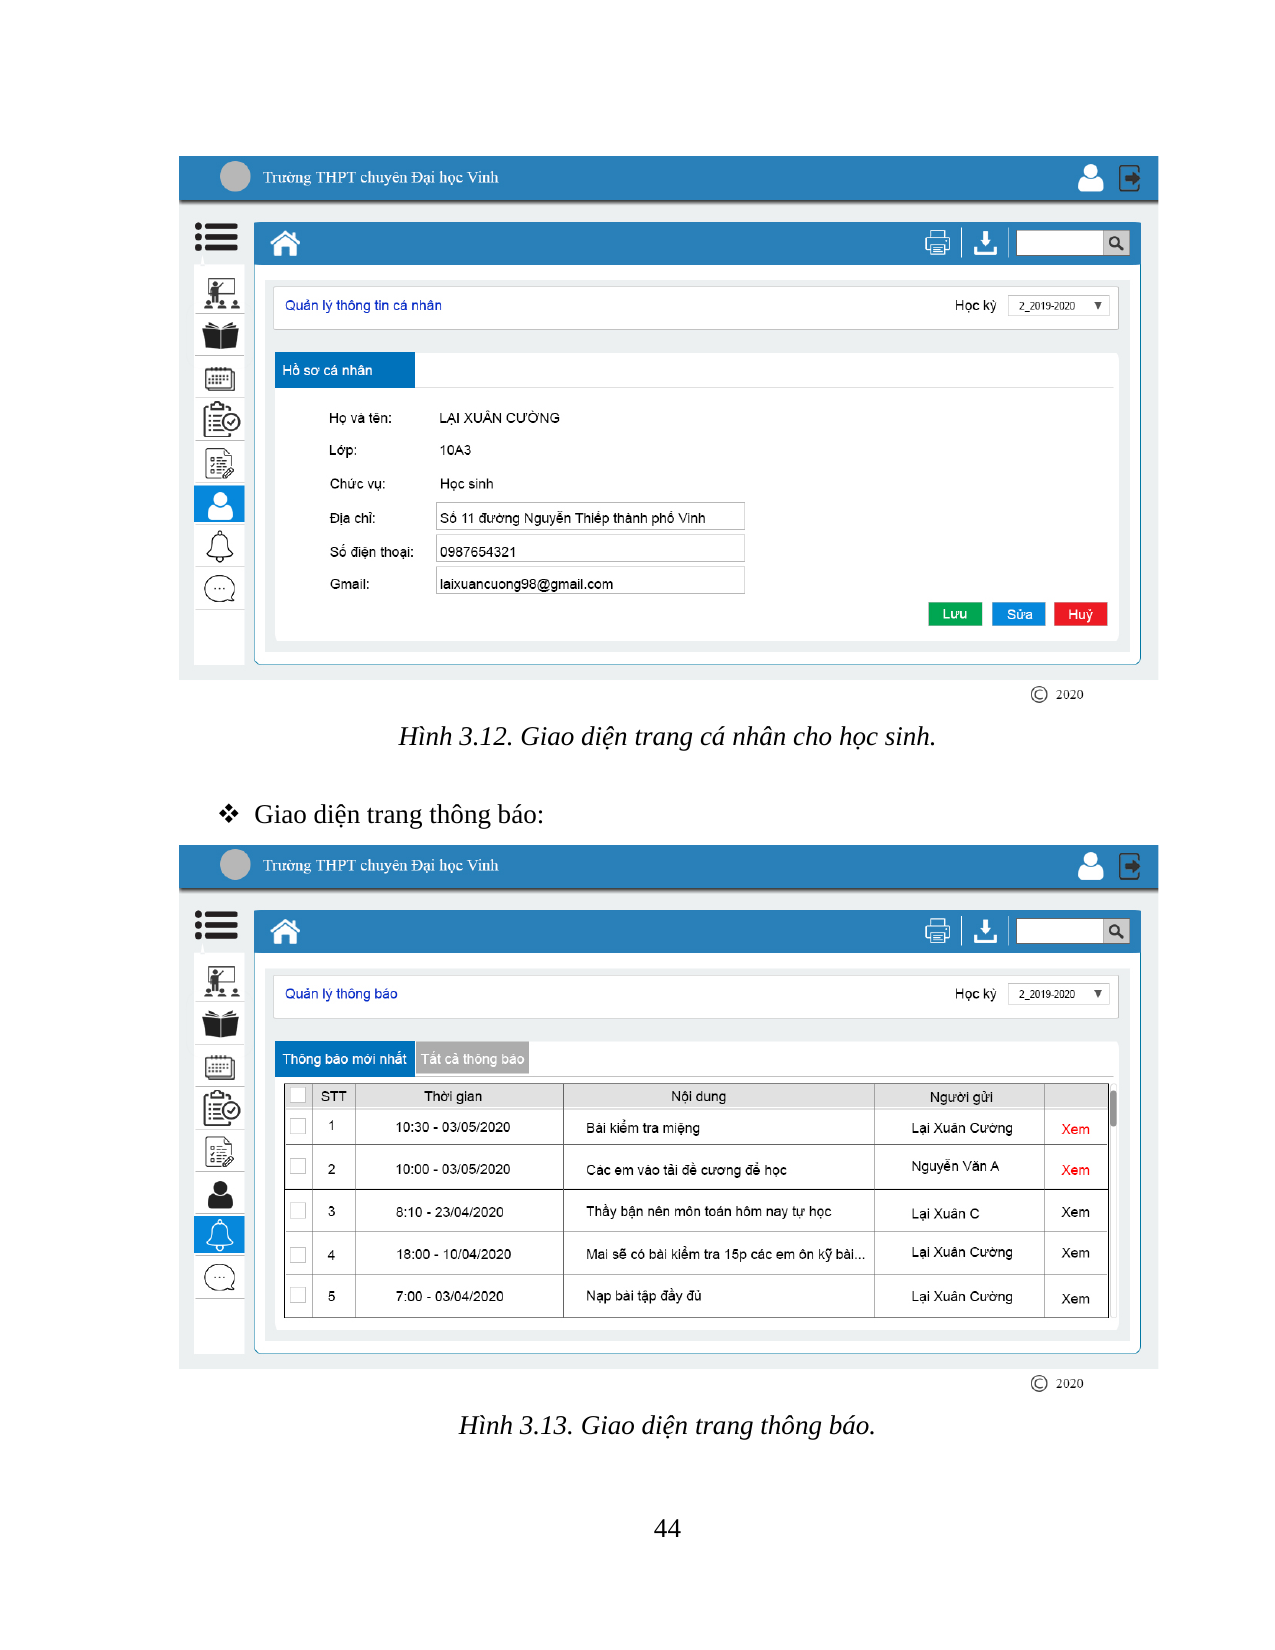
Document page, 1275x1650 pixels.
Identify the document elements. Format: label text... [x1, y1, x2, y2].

text Hình 3.13. Giao diện trang thông báo. [179, 1409, 1158, 1440]
list Giao diện trang thông báo: [217, 798, 1158, 829]
picture [179, 845, 1159, 1396]
picture [179, 156, 1159, 707]
text Hình 3.12. Giao diện trang cá nhân cho học sinh. [179, 720, 1158, 751]
